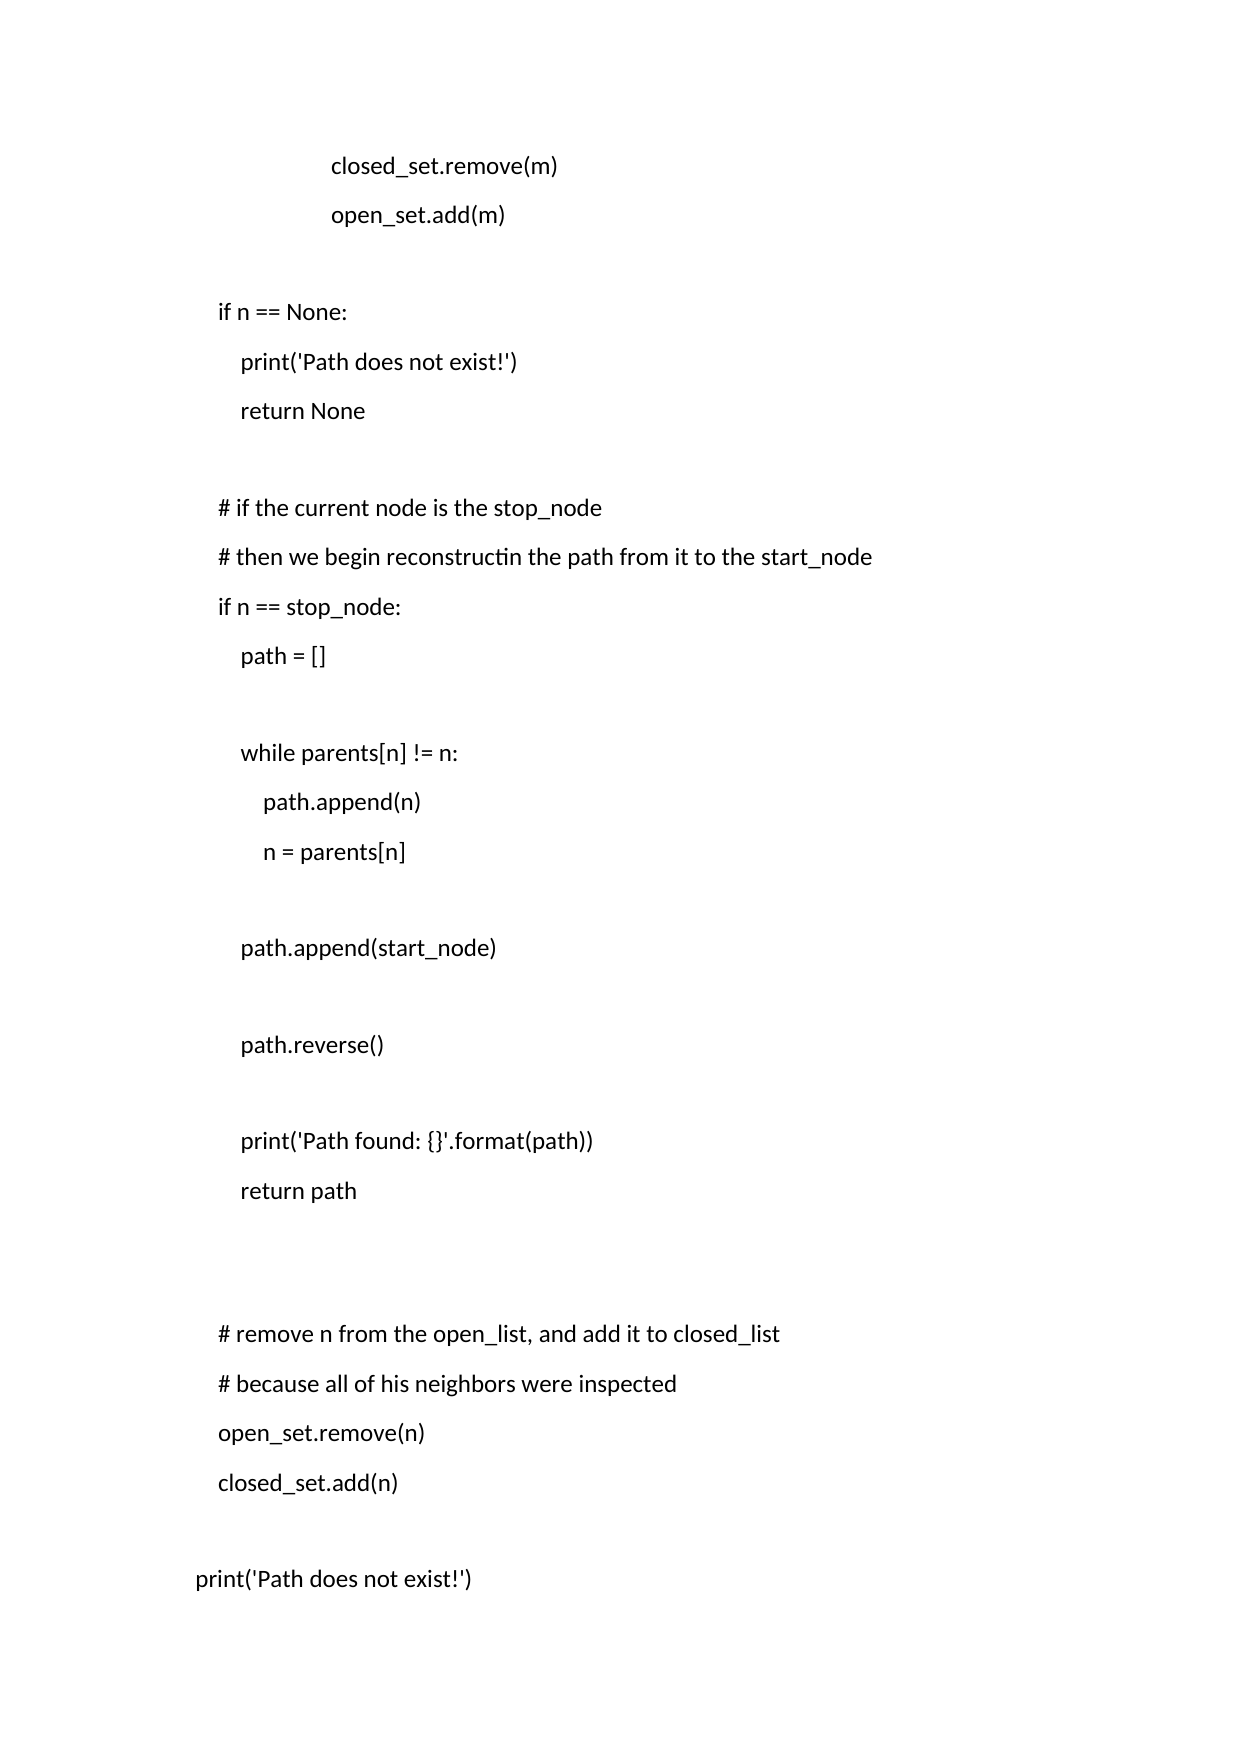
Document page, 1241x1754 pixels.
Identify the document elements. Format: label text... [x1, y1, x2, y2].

text n = parents[n] [150, 836, 1090, 867]
text path.reverse() [150, 1029, 1090, 1059]
text if n == stop_node: [150, 591, 1090, 621]
text while parents[n] != n: [150, 737, 1090, 767]
text # then we begin reconstructin the path from it to the start_node [150, 541, 1090, 572]
text path.append(start_node) [150, 932, 1090, 963]
text # if the current node is the stop_node [150, 492, 1090, 522]
text open_set.add(m) [150, 199, 1090, 230]
text open_set.remove(n) [150, 1417, 1090, 1448]
text path = [] [150, 640, 1090, 671]
text if n == None: [150, 296, 1090, 327]
text path.append(n) [150, 786, 1090, 817]
text return None [150, 395, 1090, 426]
text closed_set.add(n) [150, 1467, 1090, 1498]
text closed_set.remove(m) [150, 150, 1090, 181]
text print('Path does not exist!') [150, 1563, 1090, 1594]
text return path [150, 1175, 1090, 1206]
text # because all of his neighbors were inspected [150, 1368, 1090, 1398]
text print('Path found: {}'.format(path)) [150, 1125, 1090, 1156]
text print('Path does not exist!') [150, 346, 1090, 376]
text # remove n from the open_list, and add it to closed_list [150, 1318, 1090, 1349]
